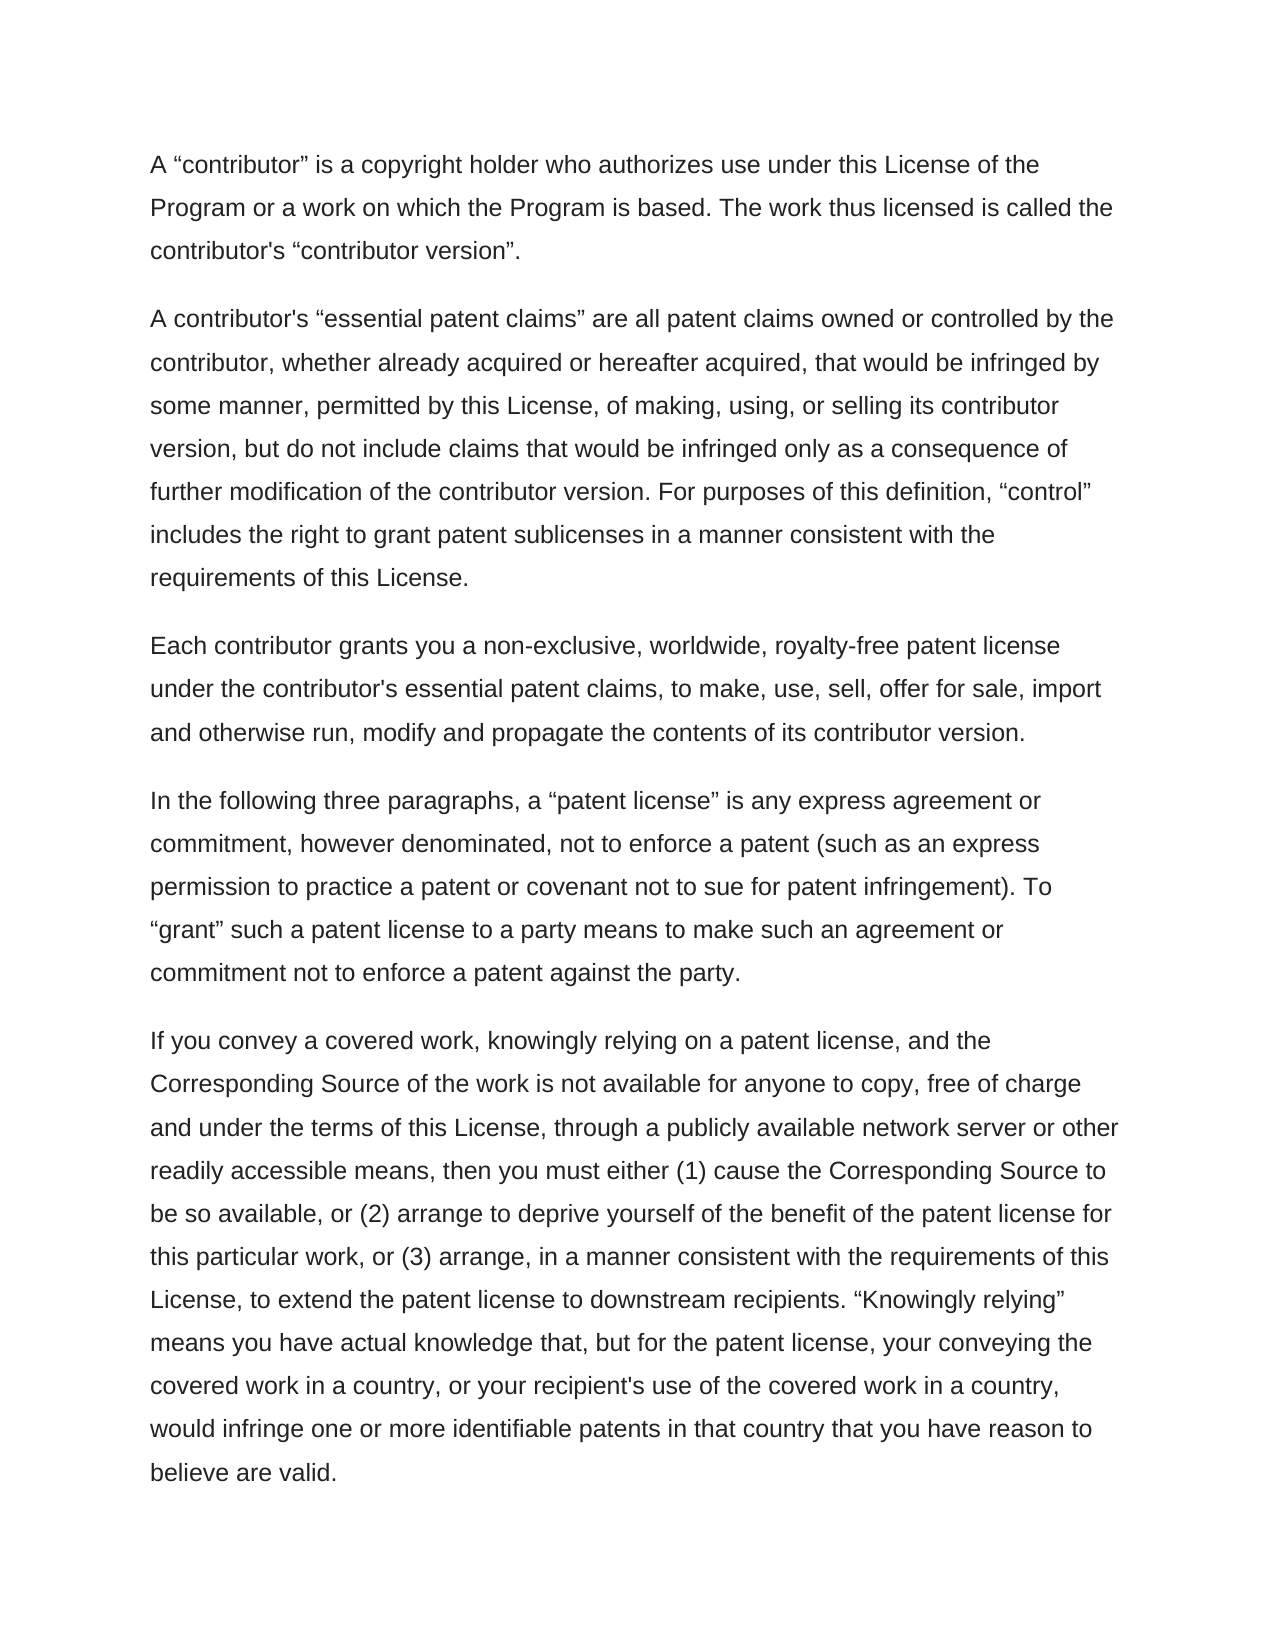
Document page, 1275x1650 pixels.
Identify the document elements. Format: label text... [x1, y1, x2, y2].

text Each contributor grants you a non-exclusive, worldwide, royalty-free patent license under the contributor's essential patent claims, to make, use, sell, offer for sale, import and otherwise run, modify and propagate the contents of its contributor version. [150, 631, 1125, 746]
text A contributor's “essential patent claims” are all patent claims owned or controlled by the contributor, whether already acquired or hereafter acquired, that would be infringed by some manner, permitted by this License, of making, using, or selling its contributor version, but do not include claims that would be infringed only as a consequence of further modification of the contributor version. For purposes of this definition, “control” includes the right to grant patent sublicenses in a manner consistent with the requirements of this License. [150, 304, 1125, 592]
text A “contributor” is a copyright holder who authorizes use under this License of the Program or a work on which the Program is based. The work thus licensed is called the contributor's “contributor version”. [150, 150, 1125, 265]
text If you convey a covered work, knowingly relying on a patent license, and the Corresponding Source of the work is not available for anyone to copy, free of charge and under the terms of this License, through a publicly available network server or other readily accessible means, then you must either (1) cause the Corresponding Source to be so available, or (2) arrange to deprive yourself of the benefit of the patent license for this particular work, or (3) arrange, in a manner consistent with the requirements of this License, to extend the patent license to downstream recipients. “Knowingly relying” means you have actual knowledge that, but for the patent license, your conveying the covered work in a country, or your recipient's use of the covered work in a country, would infringe one or more identifiable patents in that country that you have reason to believe are valid. [150, 1026, 1125, 1486]
text In the following three paragraphs, a “patent license” is any express agreement or commitment, however denominated, not to enforce a patent (such as an express permission to practice a patent or covenant not to sue for patent infringement). To “grant” such a patent license to a party means to make such an agreement or commitment not to enforce a patent against the party. [150, 786, 1125, 987]
